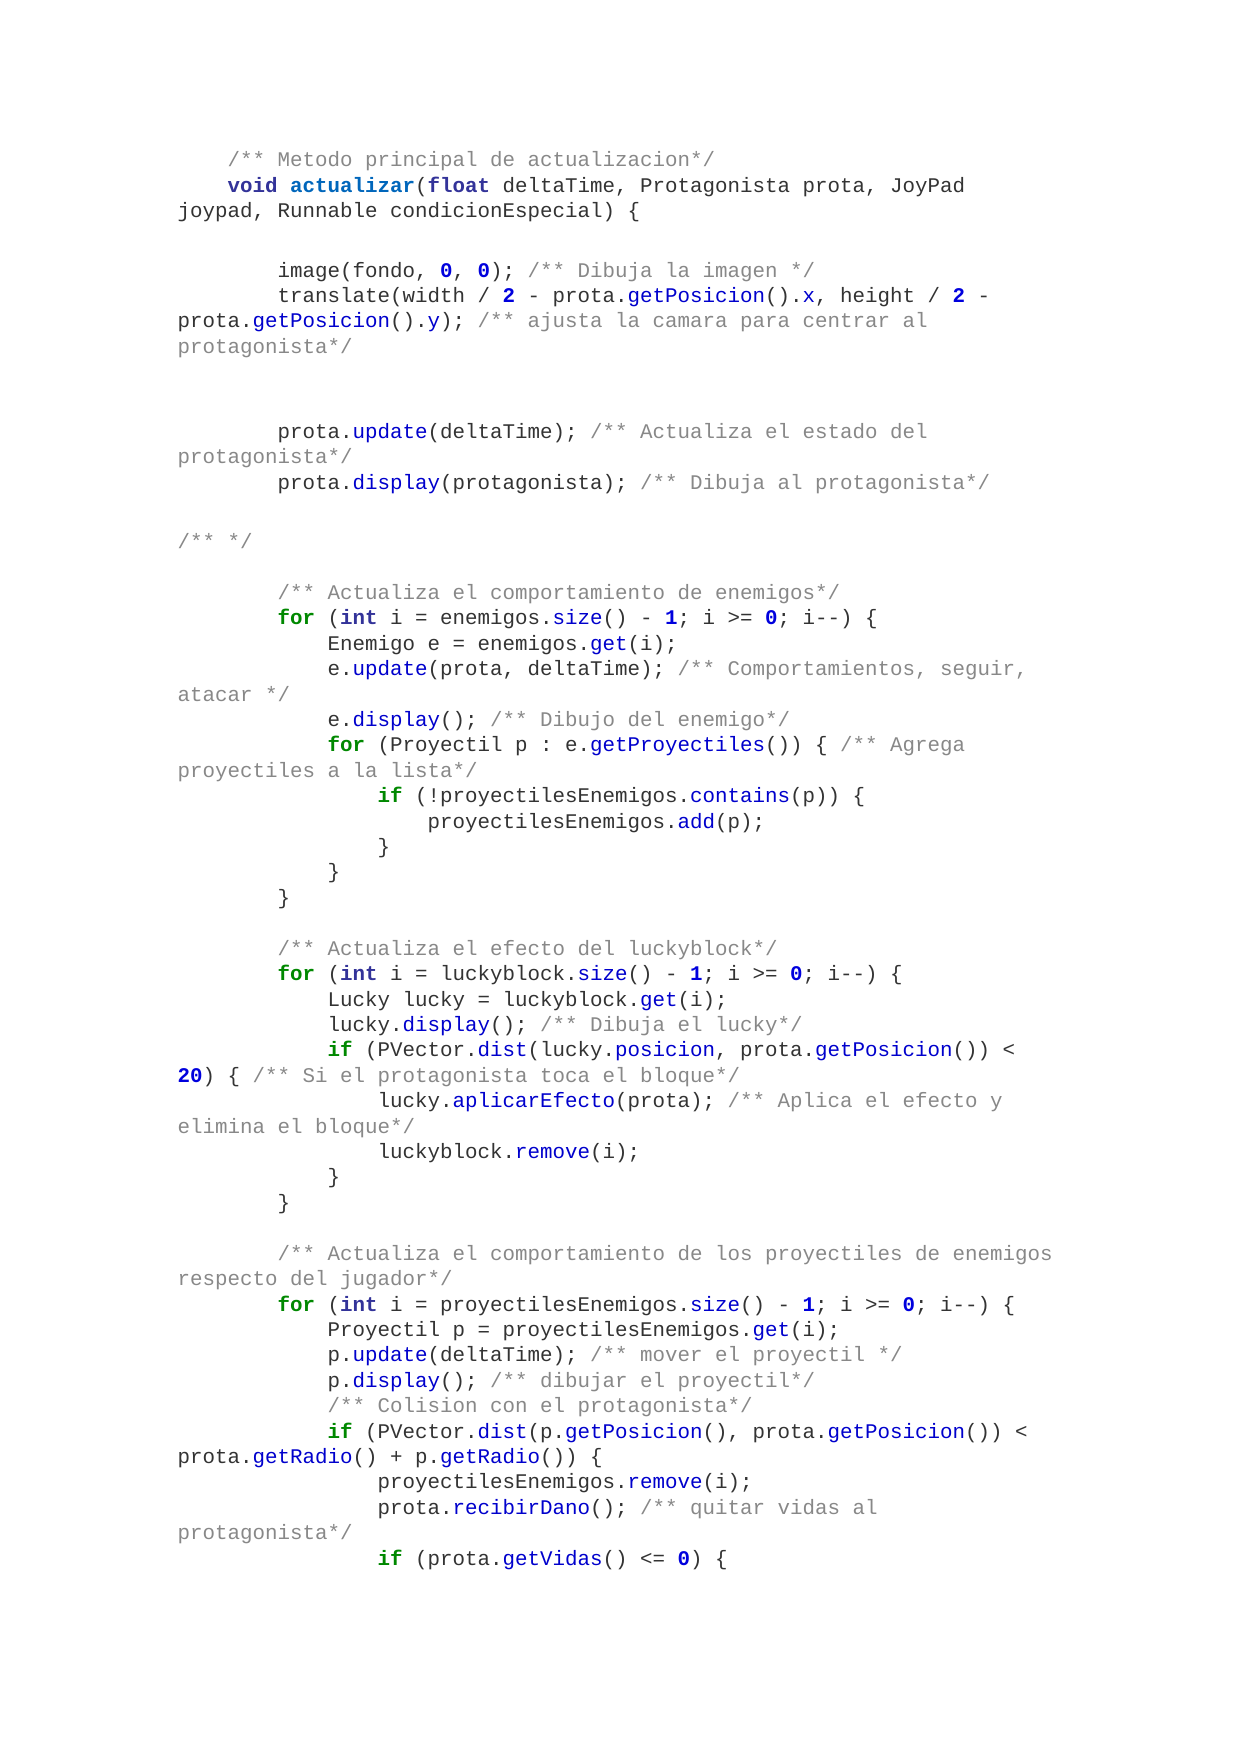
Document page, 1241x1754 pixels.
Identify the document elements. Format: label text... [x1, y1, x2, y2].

text /** Metodo principal de actualizacion*/ [177, 148, 1063, 173]
text e.display(); /** Dibujo del enemigo*/ [177, 707, 1063, 733]
text } [177, 834, 1063, 860]
text e.update(prota, deltaTime); /** Comportamientos, seguir, atacar */ [177, 656, 1063, 707]
text /** Actualiza el comportamiento de enemigos*/ [177, 580, 1063, 606]
text /** */ [177, 529, 1063, 555]
text void actualizar(float deltaTime, Protagonista prota, JoyPad joypad, Runnable condicionEspecial) { [177, 173, 1063, 224]
text prota.display(protagonista); /** Dibuja al protagonista*/ [177, 470, 1063, 495]
text } [177, 1165, 1063, 1190]
text /** Colision con el protagonista*/ [177, 1393, 1063, 1419]
text if (!proyectilesEnemigos.contains(p)) { [177, 783, 1063, 809]
text luckyblock.remove(i); [177, 1139, 1063, 1165]
text Enemigo e = enemigos.get(i); [177, 631, 1063, 656]
text for (int i = luckyblock.size() - 1; i >= 0; i--) { [177, 961, 1063, 987]
text for (int i = enemigos.size() - 1; i >= 0; i--) { [177, 606, 1063, 631]
text translate(width / 2 - prota.getPosicion().x, height / 2 - prota.getPosicion().y); /** ajusta la camara para centrar al protagonista*/ [177, 283, 1063, 359]
text lucky.aplicarEfecto(prota); /** Aplica el efecto y elimina el bloque*/ [177, 1088, 1063, 1139]
text prota.recibirDano(); /** quitar vidas al protagonista*/ [177, 1495, 1063, 1546]
text } [177, 860, 1063, 885]
text p.update(deltaTime); /** mover el proyectil */ [177, 1343, 1063, 1368]
text p.display(); /** dibujar el proyectil*/ [177, 1368, 1063, 1393]
text for (int i = proyectilesEnemigos.size() - 1; i >= 0; i--) { [177, 1292, 1063, 1317]
text if (PVector.dist(lucky.posicion, prota.getPosicion()) < 20) { /** Si el protagonista toca el bloque*/ [177, 1038, 1063, 1088]
text if (prota.getVidas() <= 0) { [177, 1546, 1063, 1571]
text proyectilesEnemigos.add(p); [177, 809, 1063, 834]
text proyectilesEnemigos.remove(i); [177, 1470, 1063, 1495]
text /** Actualiza el efecto del luckyblock*/ [177, 936, 1063, 961]
text prota.update(deltaTime); /** Actualiza el estado del protagonista*/ [177, 419, 1063, 470]
text lucky.display(); /** Dibuja el lucky*/ [177, 1012, 1063, 1038]
text } [177, 885, 1063, 911]
text if (PVector.dist(p.getPosicion(), prota.getPosicion()) < prota.getRadio() + p.getRadio()) { [177, 1419, 1063, 1470]
text Lucky lucky = luckyblock.get(i); [177, 987, 1063, 1012]
text for (Proyectil p : e.getProyectiles()) { /** Agrega proyectiles a la lista*/ [177, 733, 1063, 783]
text Proyectil p = proyectilesEnemigos.get(i); [177, 1317, 1063, 1343]
text image(fondo, 0, 0); /** Dibuja la imagen */ [177, 258, 1063, 283]
text } [177, 1190, 1063, 1216]
text /** Actualiza el comportamiento de los proyectiles de enemigos respecto del jugador*/ [177, 1241, 1063, 1292]
